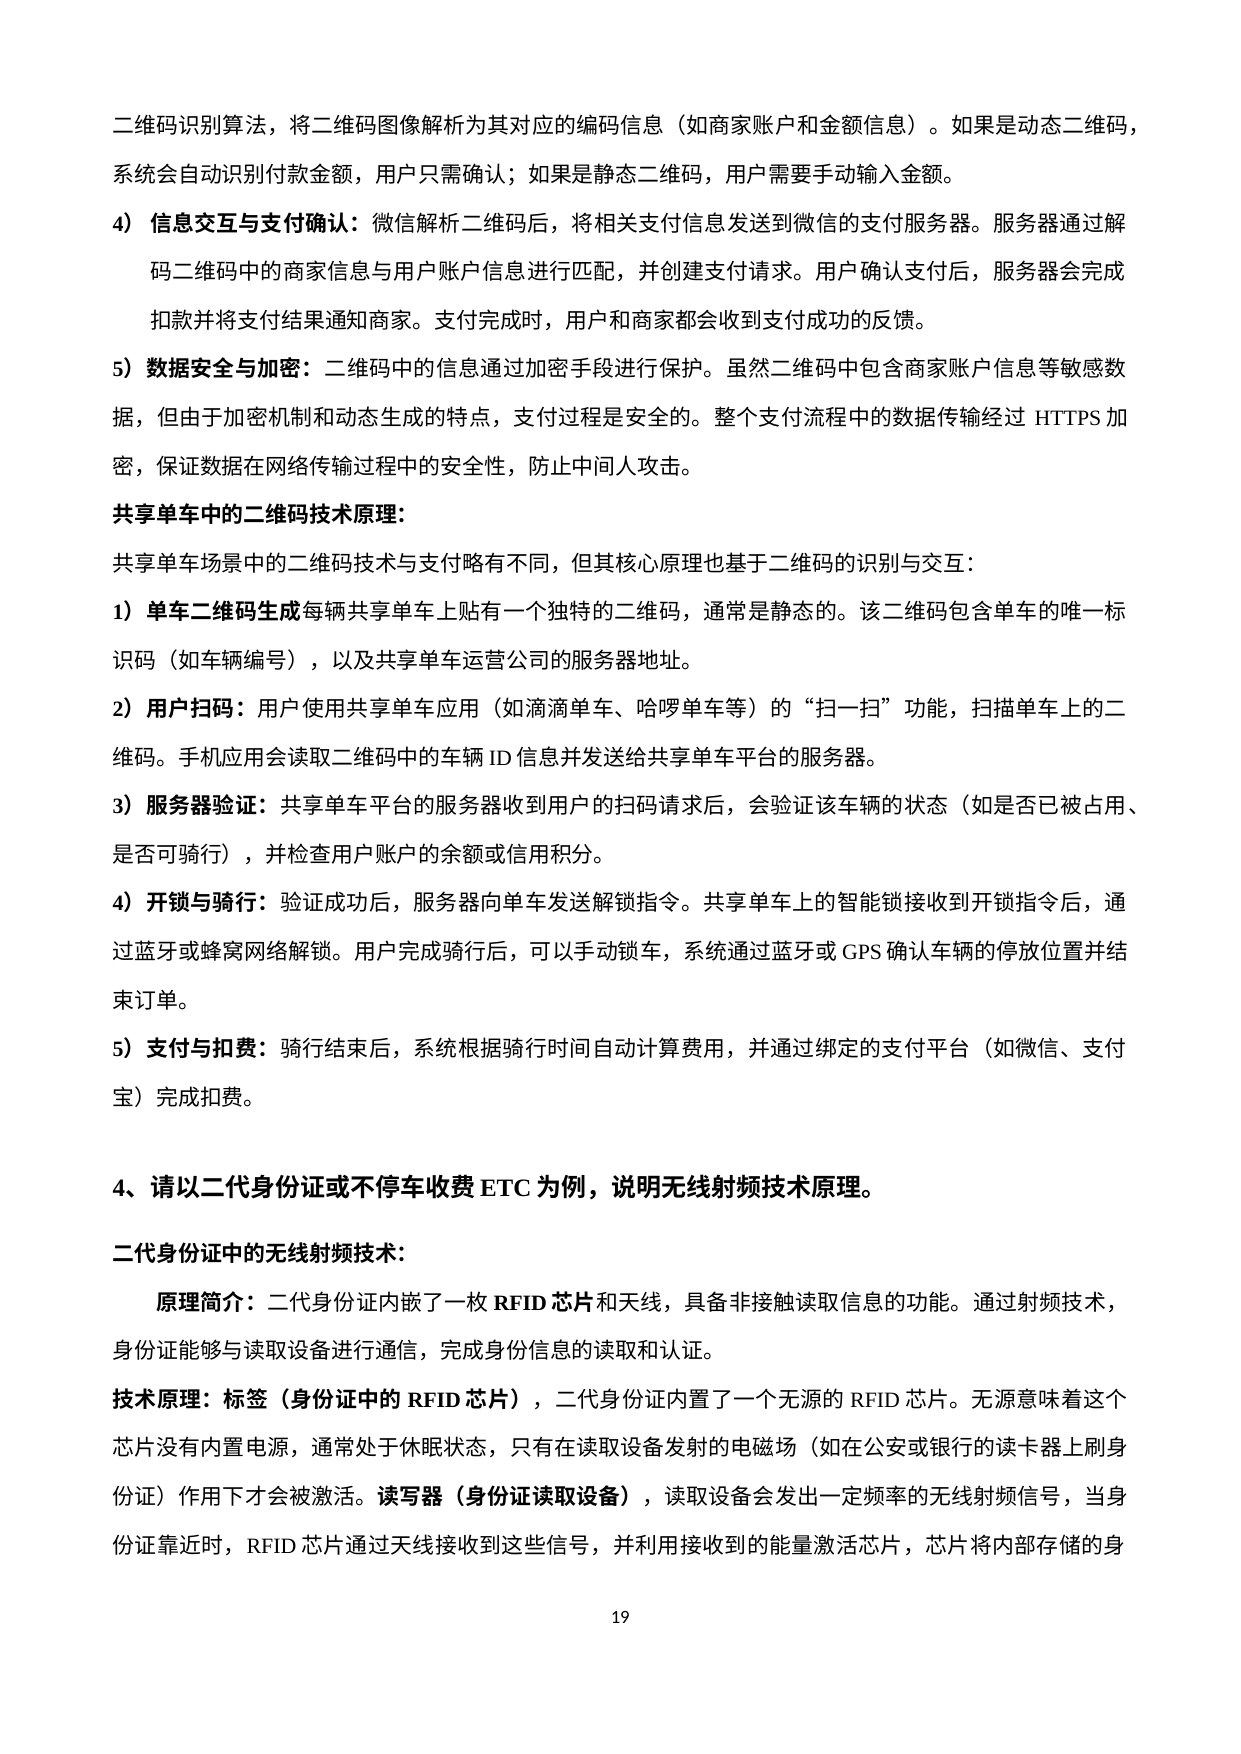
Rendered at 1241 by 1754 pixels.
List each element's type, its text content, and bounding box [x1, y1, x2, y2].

list 信息交互与支付确认：微信解析二维码后，将相关支付信息发送到微信的支付服务器。服务器通过解码二维码中的商家信息与用户账户信息进行匹配，并创建支付请求。用户确认支付后，服务器会完成扣款并将支付结果通知商家。支付完成时，用户和商家都会收到支付成功的反馈。 [112, 205, 1128, 335]
text 原理简介：二代身份证内嵌了一枚RFID芯片和天线，具备非接触读取信息的功能。通过射频技术，身份证能够与读取设备进行通信，完成身份信息的读取和认证。 [112, 1284, 1128, 1365]
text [112, 1381, 1128, 1560]
text 1）单车二维码生成每辆共享单车上贴有一个独特的二维码，通常是静态的。该二维码包含单车的唯一标识码（如车辆编号），以及共享单车运营公司的服务器地址。 [112, 593, 1128, 675]
text 5）数据安全与加密：二维码中的信息通过加密手段进行保护。虽然二维码中包含商家账户信息等敏感数据，但由于加密机制和动态生成的特点，支付过程是安全的。整个支付流程中的数据传输经过HTTPS加密，保证数据在网络传输过程中的安全性，防止中间人攻击。 [112, 351, 1128, 481]
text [112, 108, 1128, 189]
text 4、请以二代身份证或不停车收费ETC为例，说明无线射频技术原理。 [112, 1153, 1128, 1218]
text 共享单车中的二维码技术原理： [112, 497, 1128, 529]
text 二代身份证中的无线射频技术： [112, 1236, 1128, 1268]
text 5）支付与扣费：骑行结束后，系统根据骑行时间自动计算费用，并通过绑定的支付平台（如微信、支付宝）完成扣费。 [112, 1031, 1128, 1112]
text 共享单车场景中的二维码技术与支付略有不同，但其核心原理也基于二维码的识别与交互： [112, 545, 1128, 578]
text 3）服务器验证：共享单车平台的服务器收到用户的扫码请求后，会验证该车辆的状态（如是否已被占用、是否可骑行），并检查用户账户的余额或信用积分。 [112, 788, 1128, 869]
text 4）开锁与骑行：验证成功后，服务器向单车发送解锁指令。共享单车上的智能锁接收到开锁指令后，通过蓝牙或蜂窝网络解锁。用户完成骑行后，可以手动锁车，系统通过蓝牙或GPS确认车辆的停放位置并结束订单。 [112, 885, 1128, 1015]
text 2）用户扫码：用户使用共享单车应用（如滴滴单车、哈啰单车等）的“扫一扫”功能，扫描单车上的二维码。手机应用会读取二维码中的车辆ID信息并发送给共享单车平台的服务器。 [112, 691, 1128, 772]
